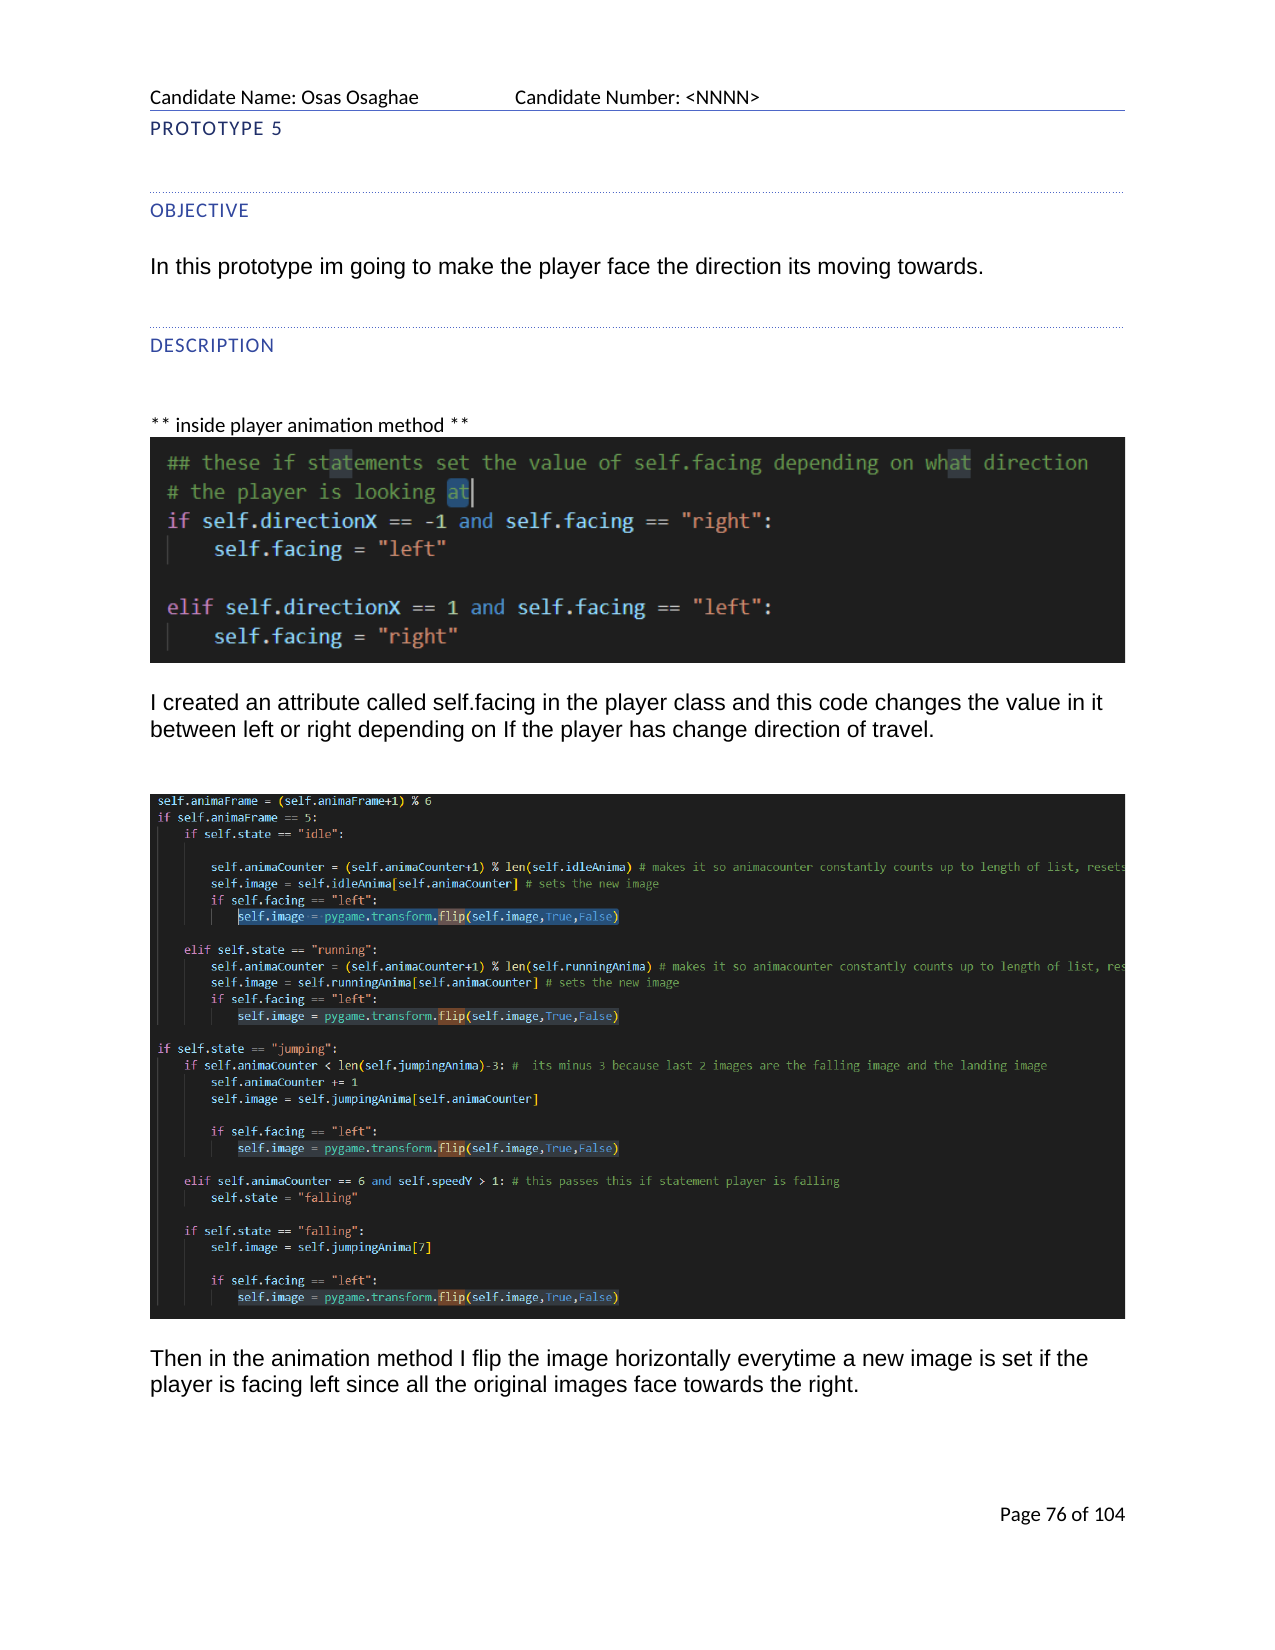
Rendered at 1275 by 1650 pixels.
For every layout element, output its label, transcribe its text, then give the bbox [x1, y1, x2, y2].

text I created an attribute called self.facing in the player class and this code changes the value in it between left or right depending on If the player has change direction of travel. [150, 689, 1125, 742]
picture [150, 794, 1125, 1319]
subtitle Description [150, 326, 1125, 358]
text Then in the animation method I flip the image horizontally everytime a new image is set if the player is facing left since all the original images face towards the right. [150, 1345, 1125, 1397]
text In this prototype im going to make the player face the direction its moving towards. [150, 253, 1125, 279]
text ** inside player animation method ** [150, 412, 1125, 437]
picture [150, 437, 1125, 663]
subtitle Objective [150, 192, 1125, 223]
subtitle Prototype 5 [150, 111, 1125, 141]
